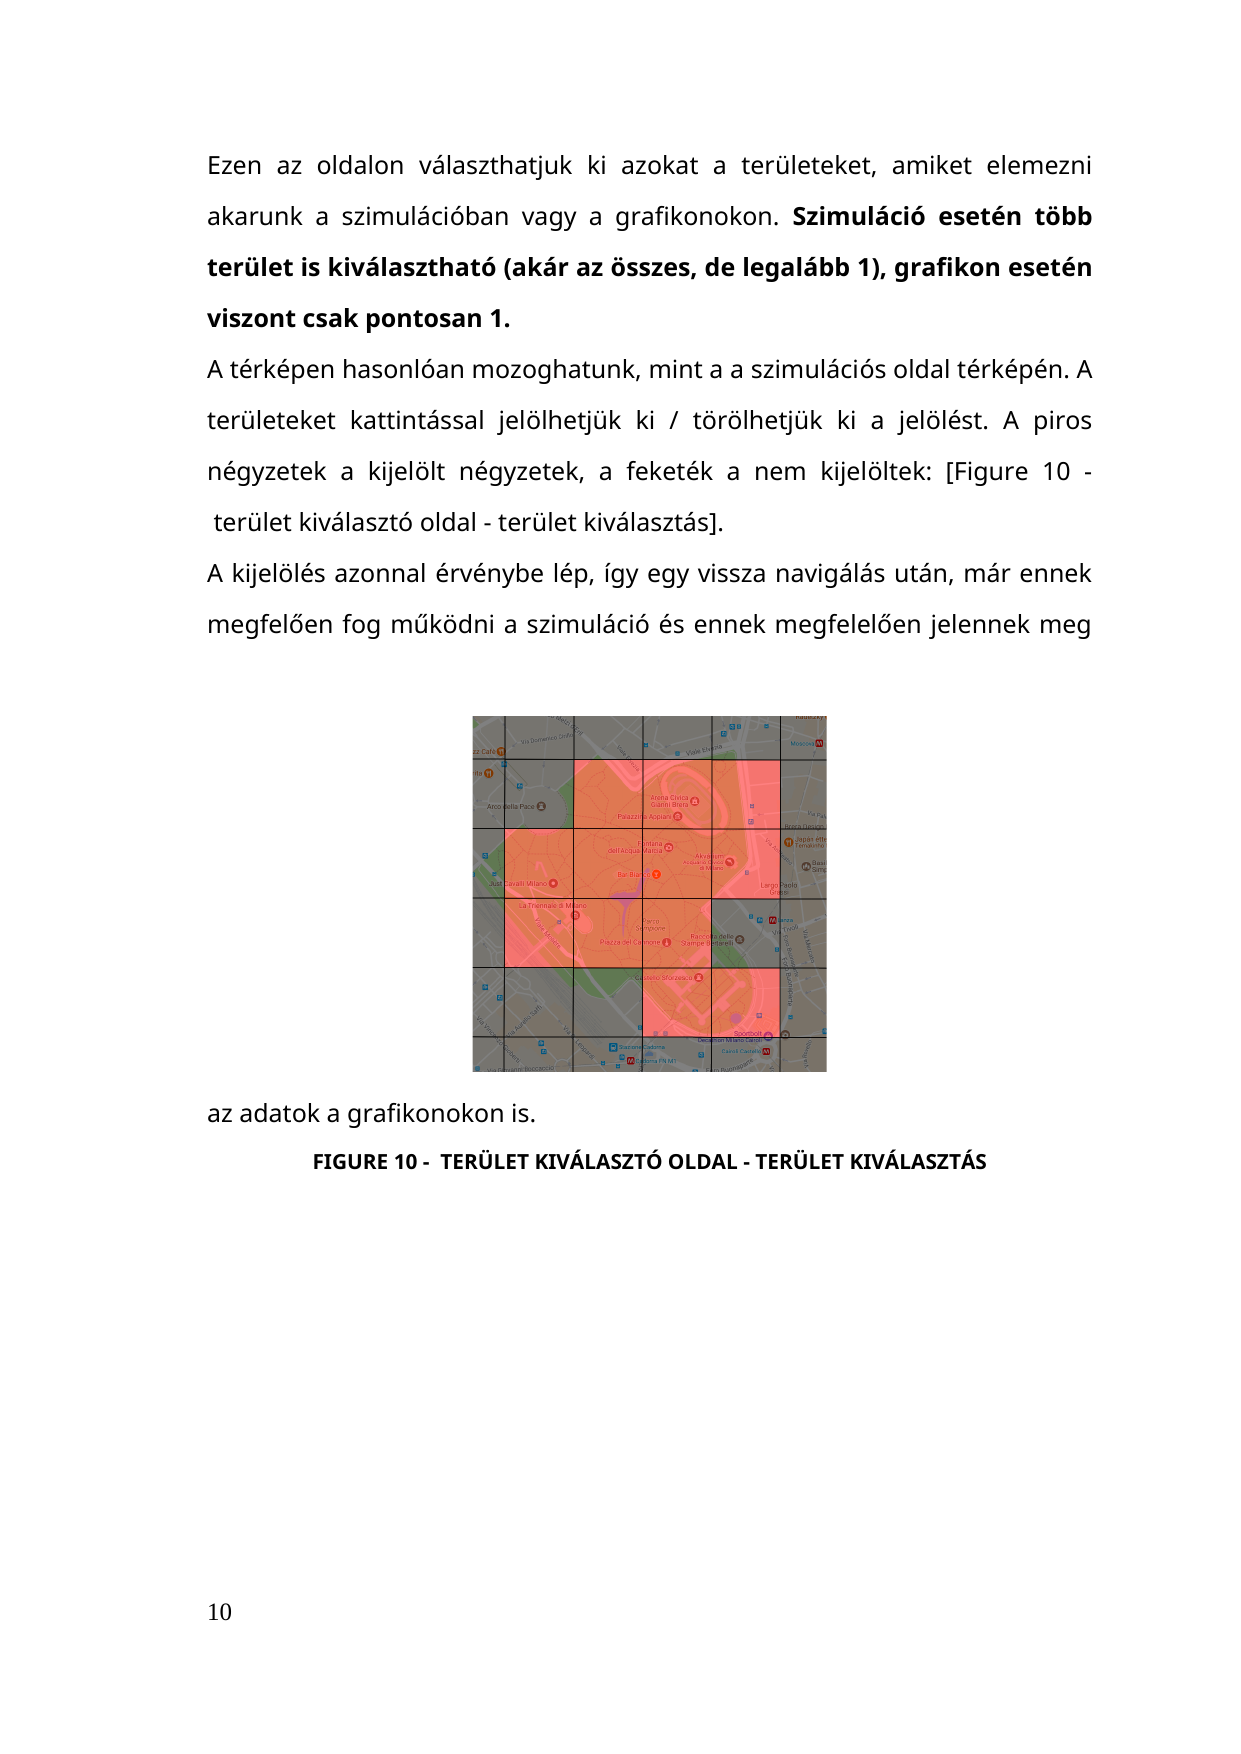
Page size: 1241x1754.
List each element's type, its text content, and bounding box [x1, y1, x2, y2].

text A kijelölés azonnal érvénybe lép, így egy vissza navigálás után, már ennek megfelően fog működni a szimuláció és ennek megfelelően jelennek meg az adatok a grafikonokon is. [207, 556, 1092, 1130]
text A térképen hasonlóan mozoghatunk, mint a a szimulációs oldal térképén. A területeket kattintással jelölhetjük ki / törölhetjük ki a jelölést. A piros négyzetek a kijelölt négyzetek, a feketék a nem kijelöltek: [Figure 10 - terület kiválasztó oldal - terület kiválasztás]. [207, 352, 1092, 539]
picture [472, 716, 827, 1072]
text Ezen az oldalon választhatjuk ki azokat a területeket, amiket elemezni akarunk a szimulációban vagy a grafikonokon. Szimuláció esetén több terület is kiválasztható (akár az összes, de legalább 1), grafikon esetén viszont csak pontosan 1. [207, 148, 1092, 335]
